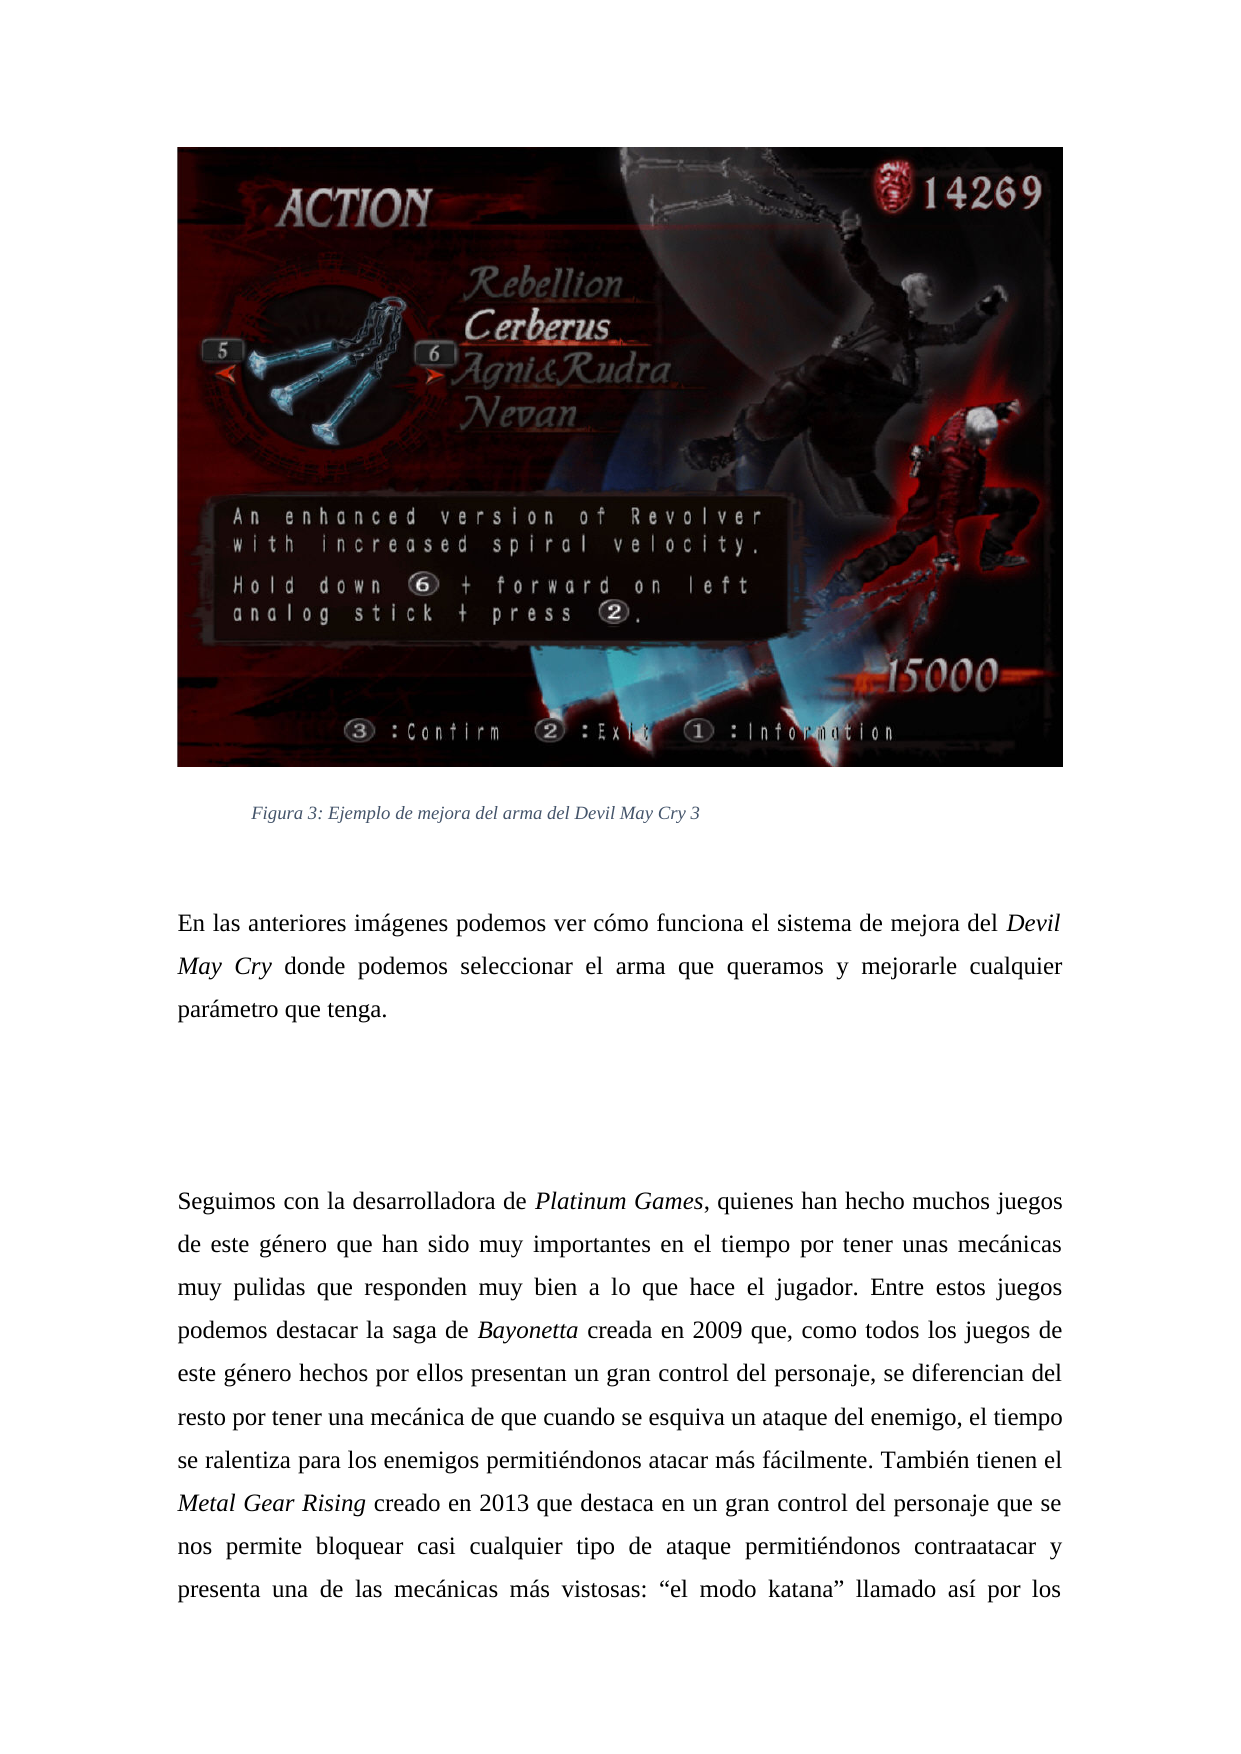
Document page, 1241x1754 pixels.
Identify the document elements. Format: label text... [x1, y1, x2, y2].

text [177, 1186, 1063, 1603]
text Figura 3: Ejemplo de mejora del arma del Devil May Cry 3 [177, 802, 1063, 823]
text En las anteriores imágenes podemos ver cómo funciona el sistema de mejora del Devil May Cry donde podemos seleccionar el arma que queramos y mejorarle cualquier parámetro que tenga. [177, 908, 1063, 1023]
picture [177, 147, 1063, 767]
